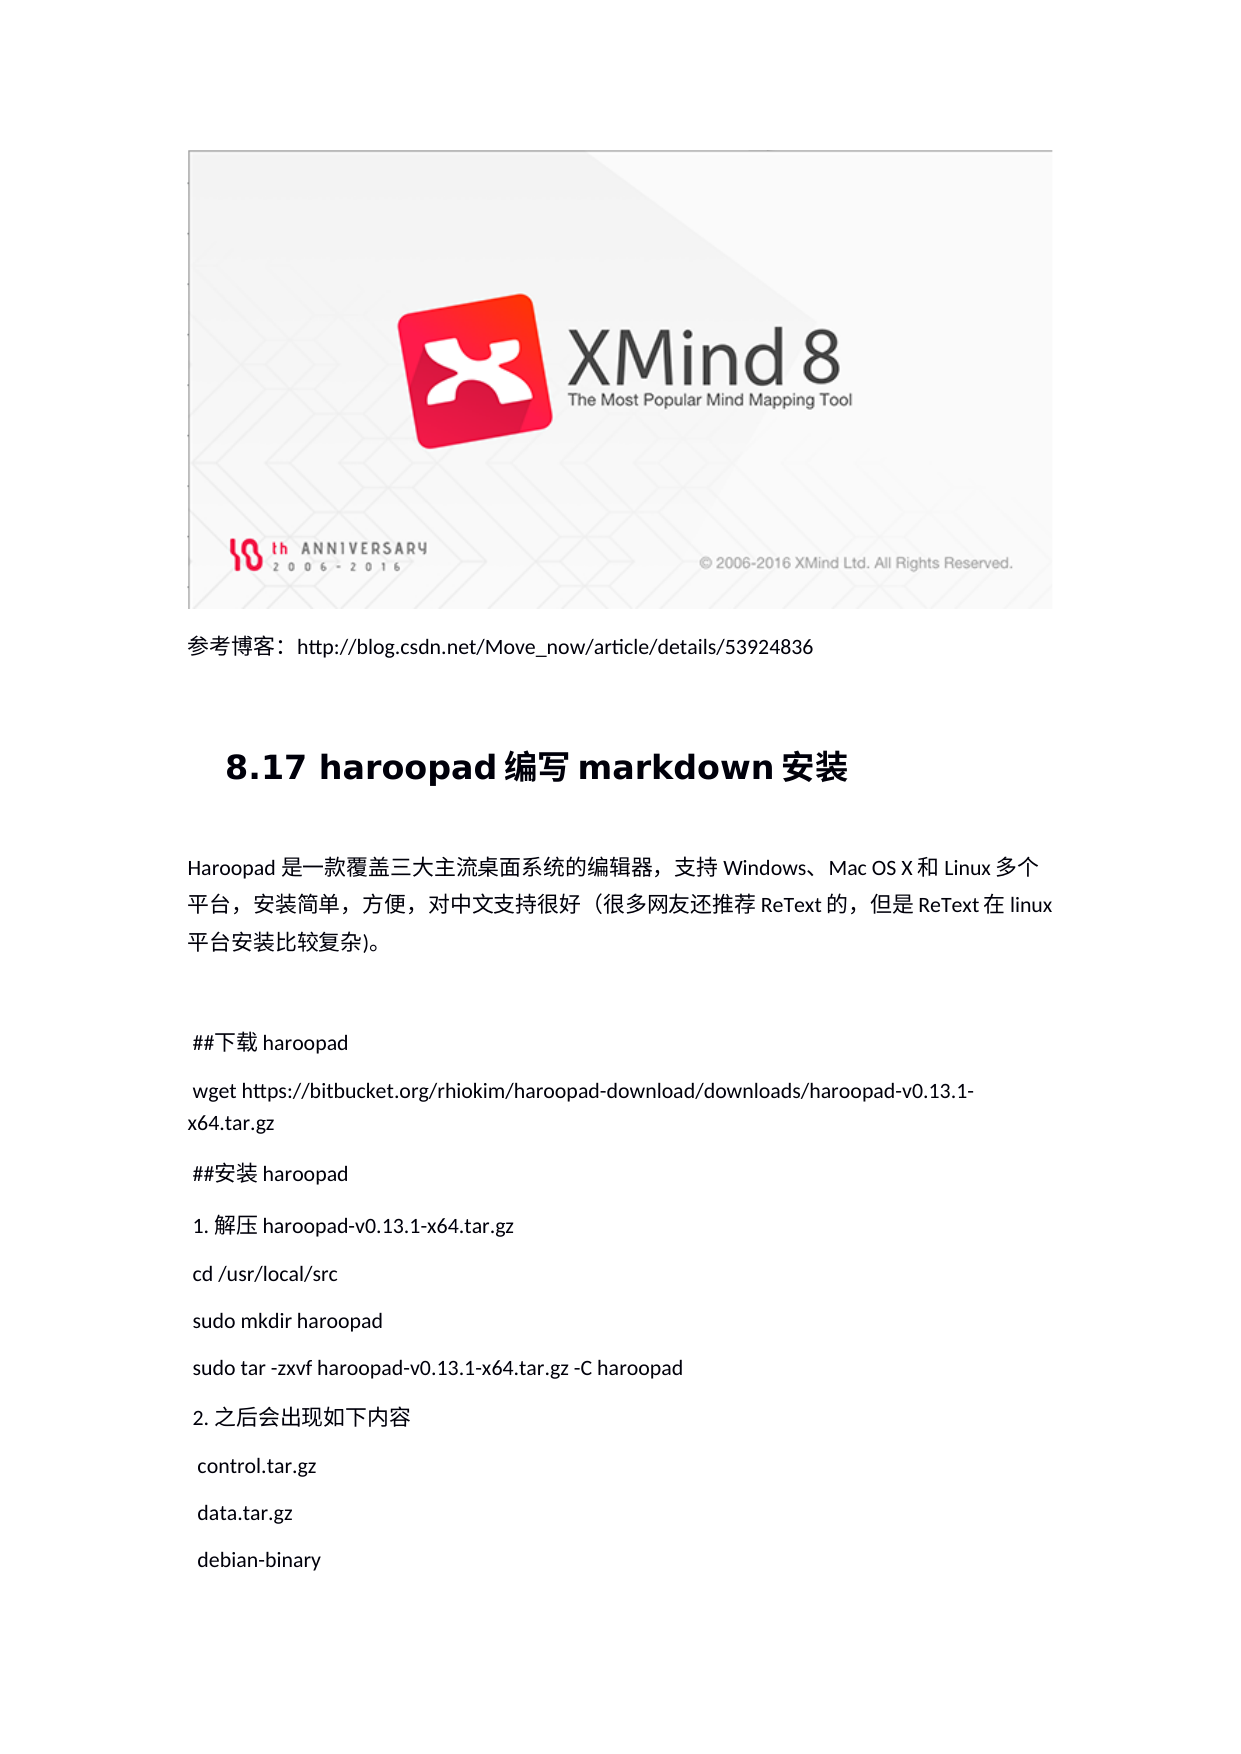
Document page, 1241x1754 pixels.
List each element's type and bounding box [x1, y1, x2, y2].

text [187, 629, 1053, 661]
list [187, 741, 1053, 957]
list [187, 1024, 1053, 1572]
picture [187, 150, 1053, 609]
